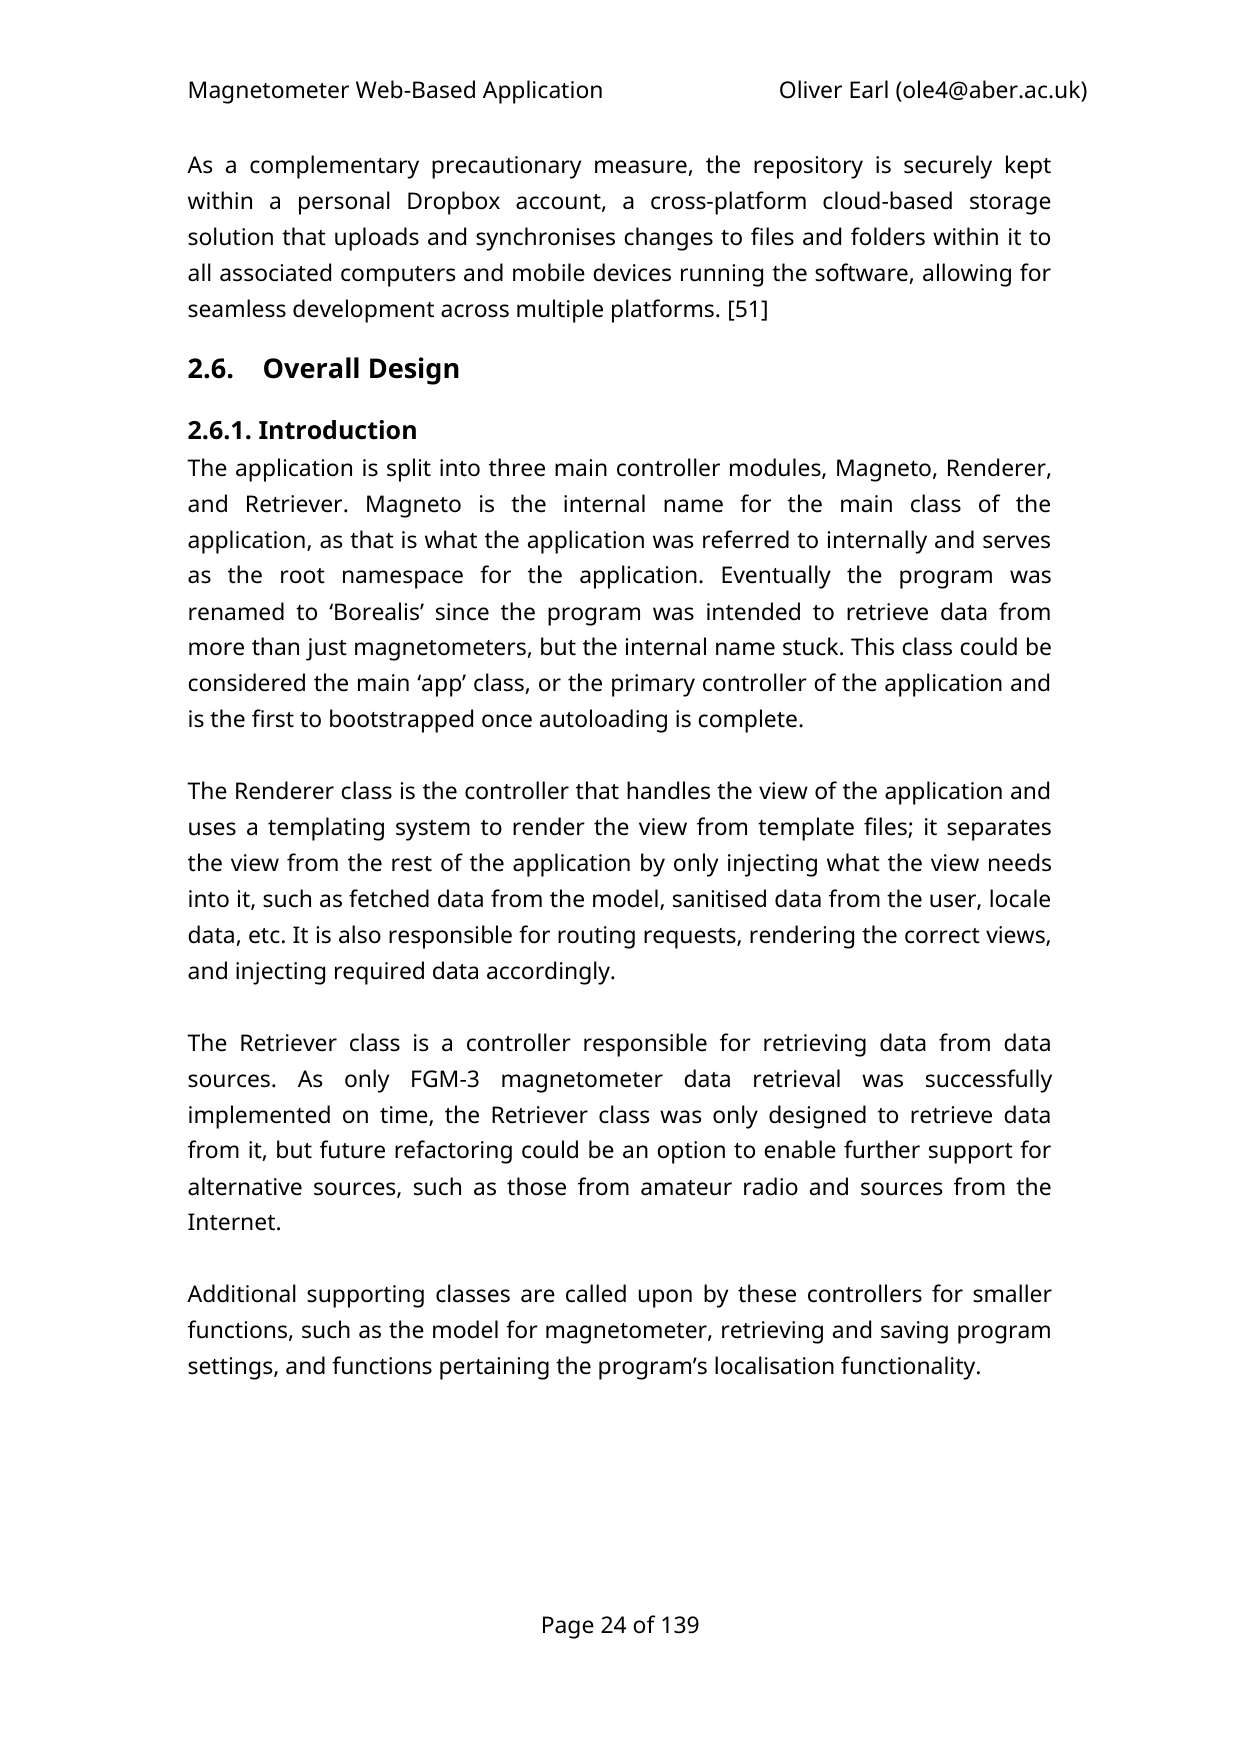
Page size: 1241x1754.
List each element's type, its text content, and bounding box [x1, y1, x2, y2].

text The application is split into three main controller modules, Magneto, Renderer, and Retriever. Magneto is the internal name for the main class of the application, as that is what the application was referred to internally and serves as the root namespace for the application. Eventually the program was renamed to ‘Borealis’ since the program was intended to retrieve data from more than just magnetometers, but the internal name stuck. This class could be considered the main ‘app’ class, or the primary controller of the application and is the first to bootstrapped once autoloading is complete. [187, 452, 1053, 734]
text The Retriever class is a controller responsible for retrieving data from data sources. As only FGM-3 magnetometer data retrieval was successfully implemented on time, the Retriever class was only designed to retrieve data from it, but future refactoring could be an option to enable further support for alternative sources, such as those from amateur radio and sources from the Internet. [187, 1027, 1053, 1238]
text As a complementary precautionary measure, the repository is securely kept within a personal Dropbox account, a cross-platform cloud-based storage solution that uploads and synchronises changes to files and folders within it to all associated computers and mobile devices running the software, allowing for seamless development across multiple platforms. [187, 149, 1053, 324]
text The Renderer class is the controller that handles the view of the application and uses a templating system to render the view from template files; it separates the view from the rest of the application by only injecting what the view needs into it, such as fetched data from the model, sanitised data from the user, locale data, etc. It is also responsible for routing requests, rendering the correct views, and injecting required data accordingly. [187, 775, 1053, 986]
subtitle Overall Design [187, 349, 1053, 386]
text Additional supporting classes are called upon by these controllers for smaller functions, such as the model for magnetometer, retrieving and saving program settings, and functions pertaining the program’s localisation functionality. [187, 1278, 1053, 1381]
subtitle Introduction [187, 412, 1053, 447]
